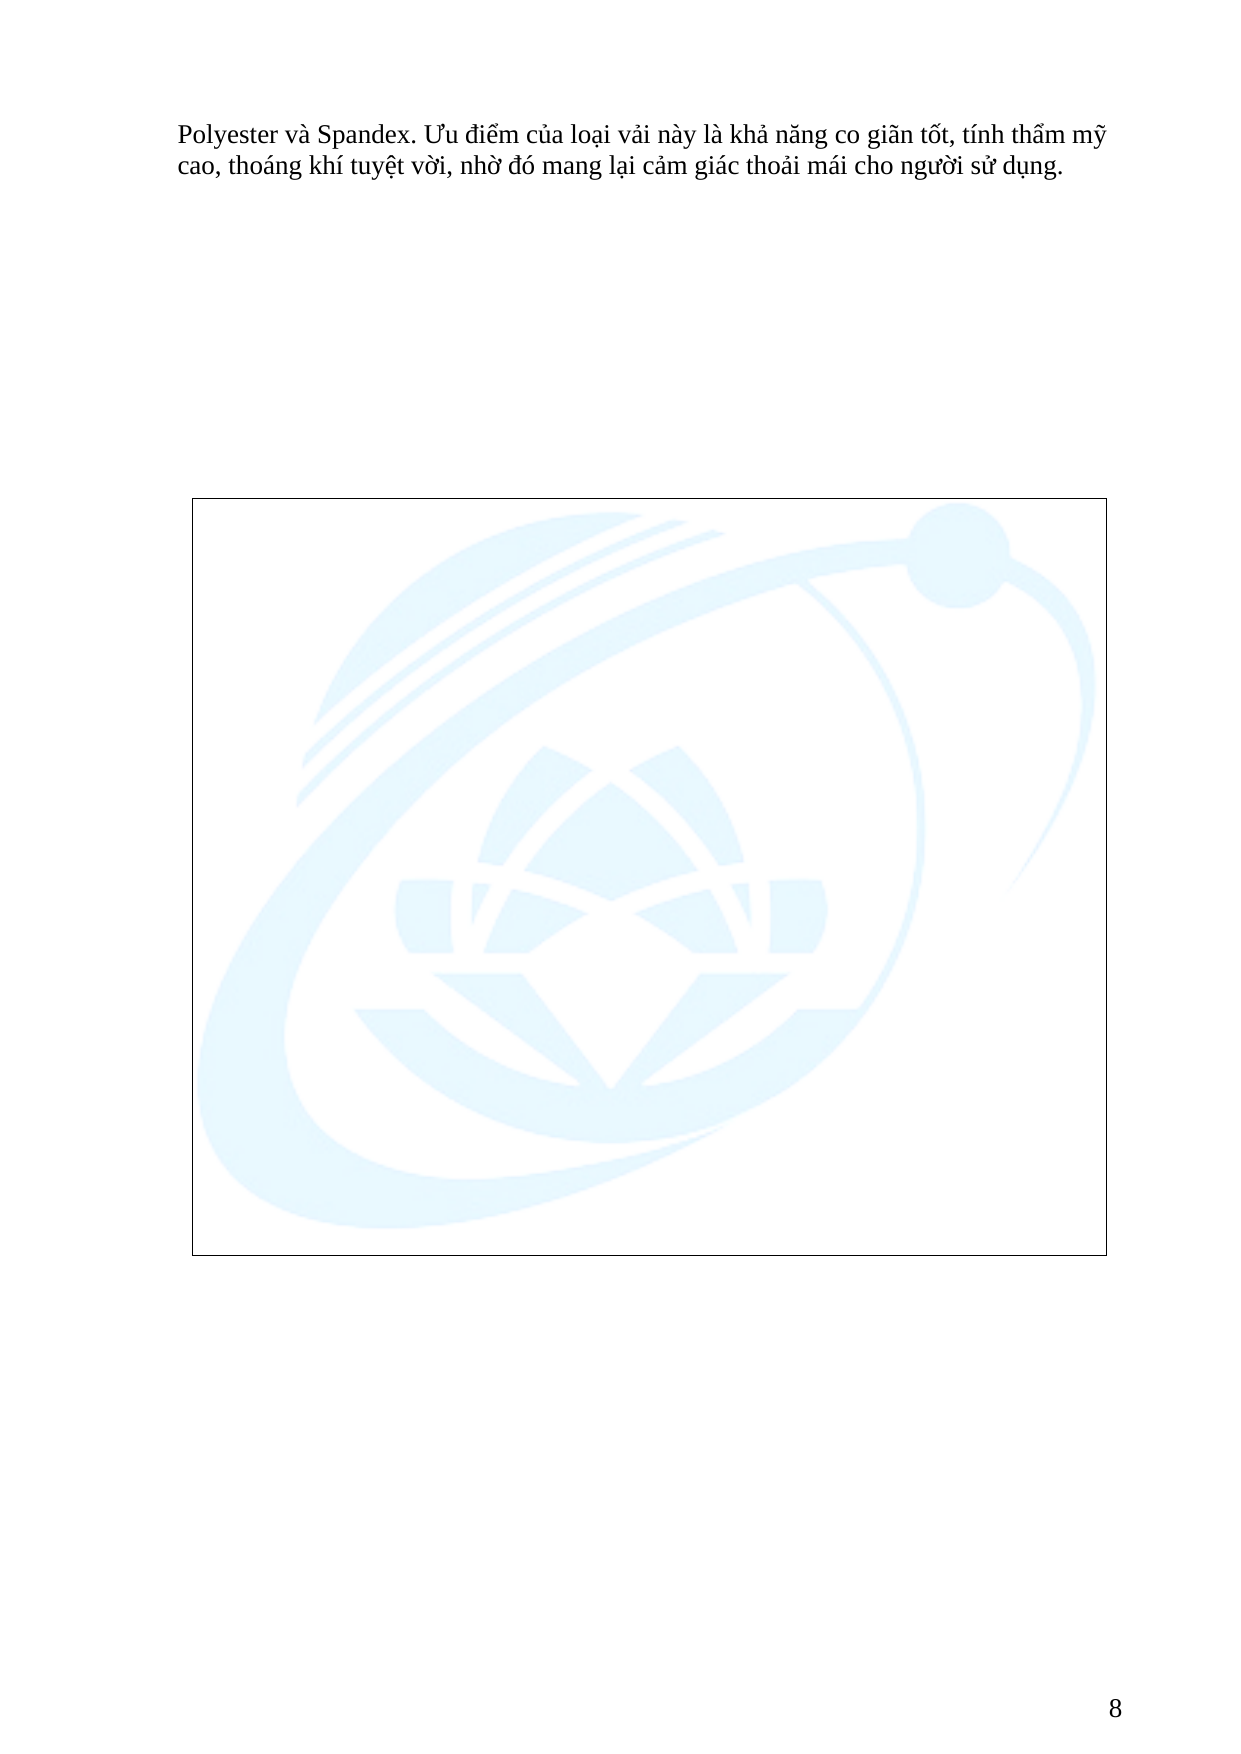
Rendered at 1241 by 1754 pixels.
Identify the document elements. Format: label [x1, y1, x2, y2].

text [177, 118, 1122, 180]
